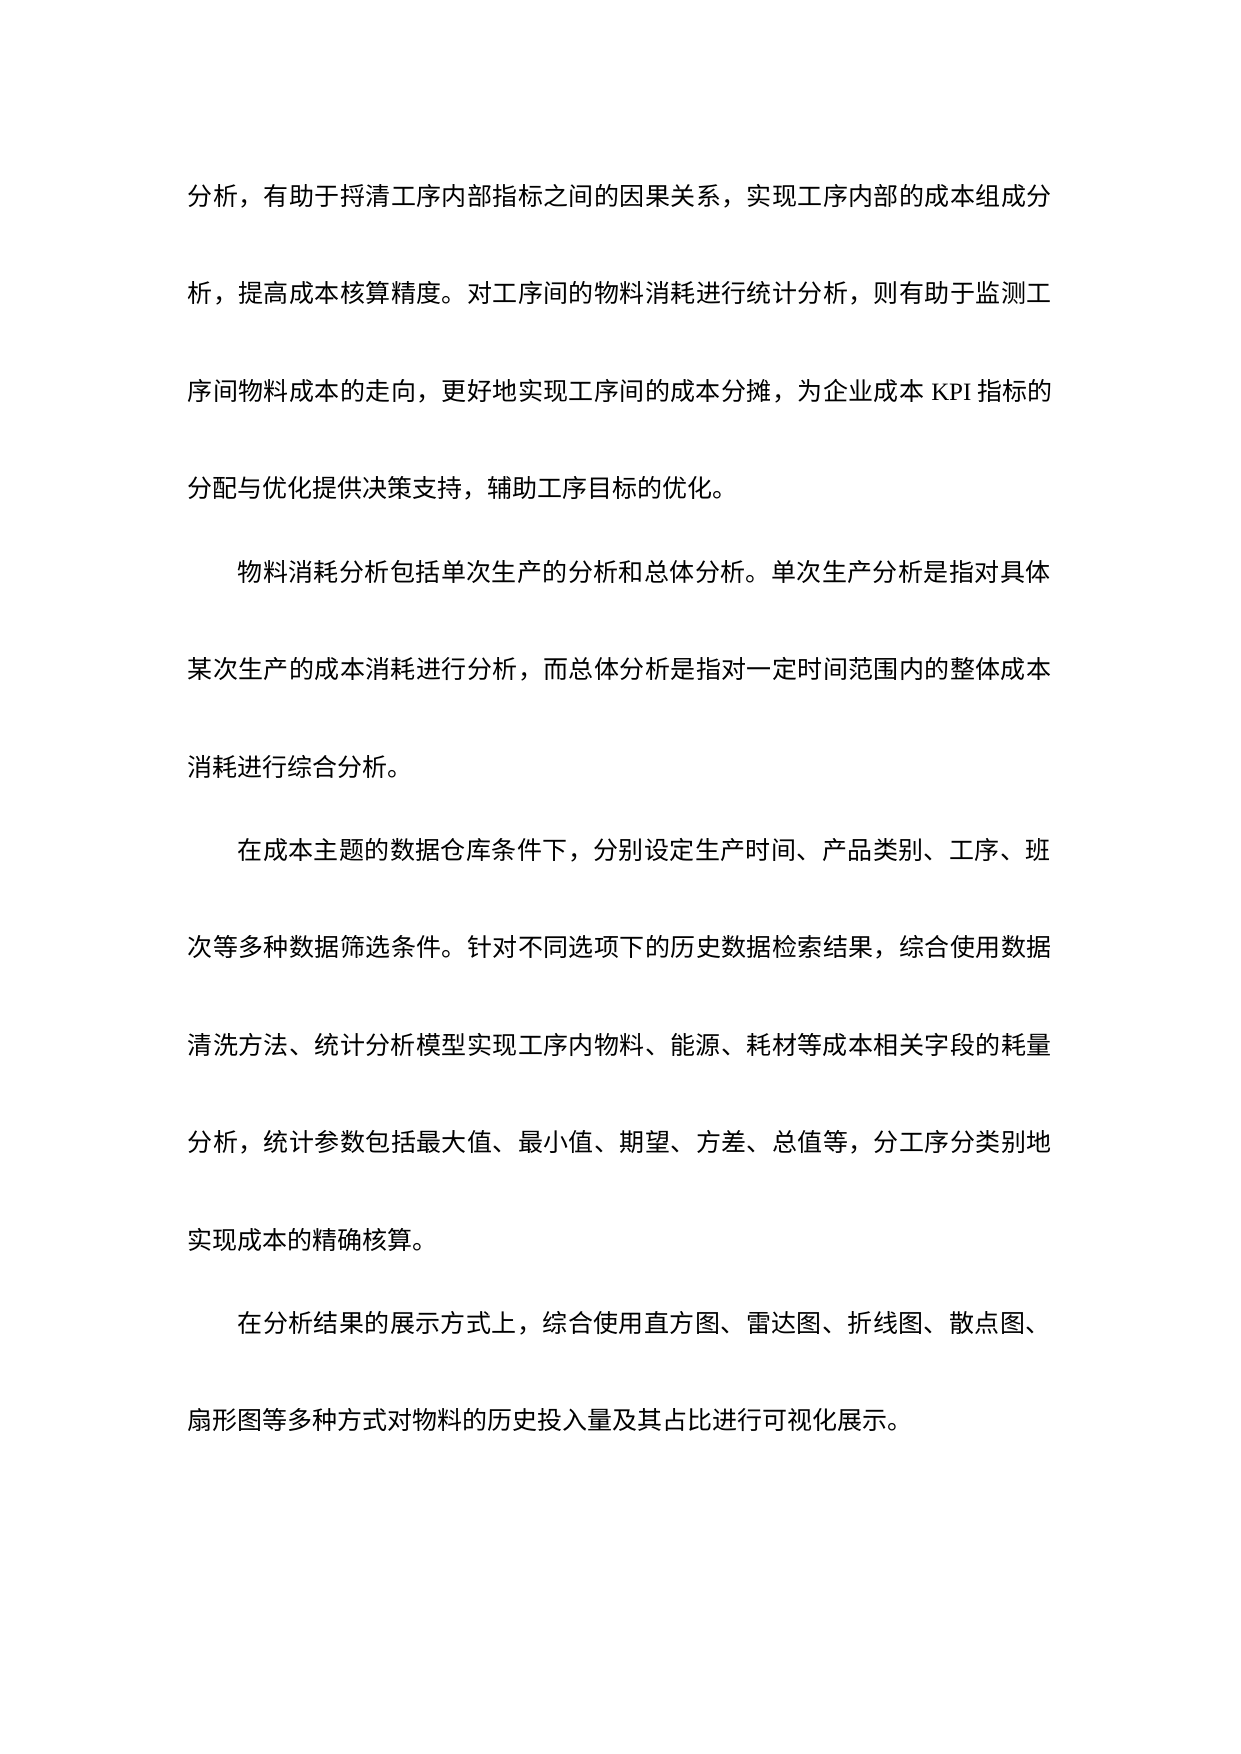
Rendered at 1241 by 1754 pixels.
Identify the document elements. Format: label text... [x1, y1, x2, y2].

text 在成本主题的数据仓库条件下，分别设定生产时间、产品类别、工序、班次等多种数据筛选条件。针对不同选项下的历史数据检索结果，综合使用数据清洗方法、统计分析模型实现工序内物料、能源、耗材等成本相关字段的耗量分析，统计参数包括最大值、最小值、期望、方差、总值等，分工序分类别地实现成本的精确核算。 [187, 816, 1053, 1271]
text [187, 162, 1053, 519]
text 物料消耗分析包括单次生产的分析和总体分析。单次生产分析是指对具体某次生产的成本消耗进行分析，而总体分析是指对一定时间范围内的整体成本消耗进行综合分析。 [187, 538, 1053, 798]
text 在分析结果的展示方式上，综合使用直方图、雷达图、折线图、散点图、扇形图等多种方式对物料的历史投入量及其占比进行可视化展示。 [187, 1289, 1053, 1451]
